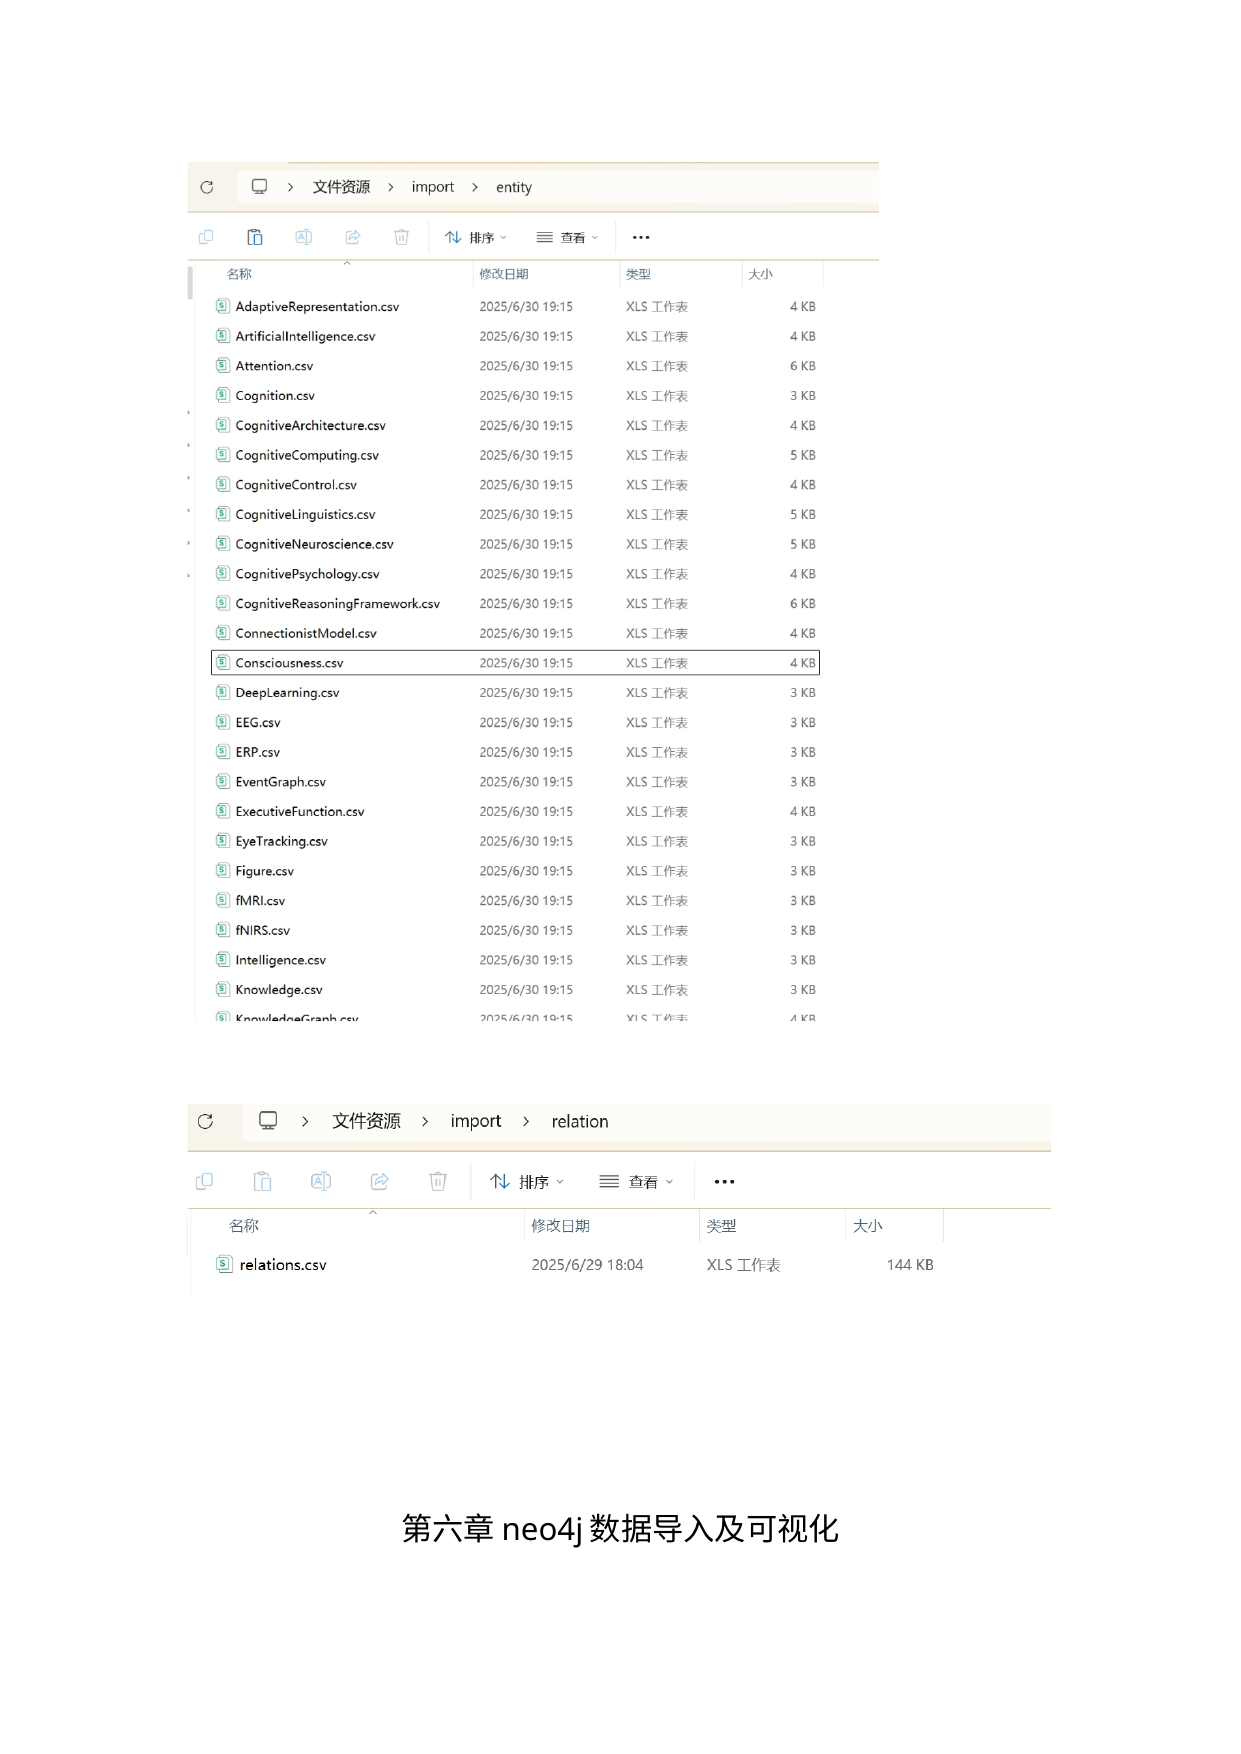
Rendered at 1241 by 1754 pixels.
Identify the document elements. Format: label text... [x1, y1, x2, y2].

picture [187, 1104, 1052, 1295]
picture [187, 162, 879, 1037]
list neo4j数据导入及可视化 [187, 1494, 1053, 1559]
